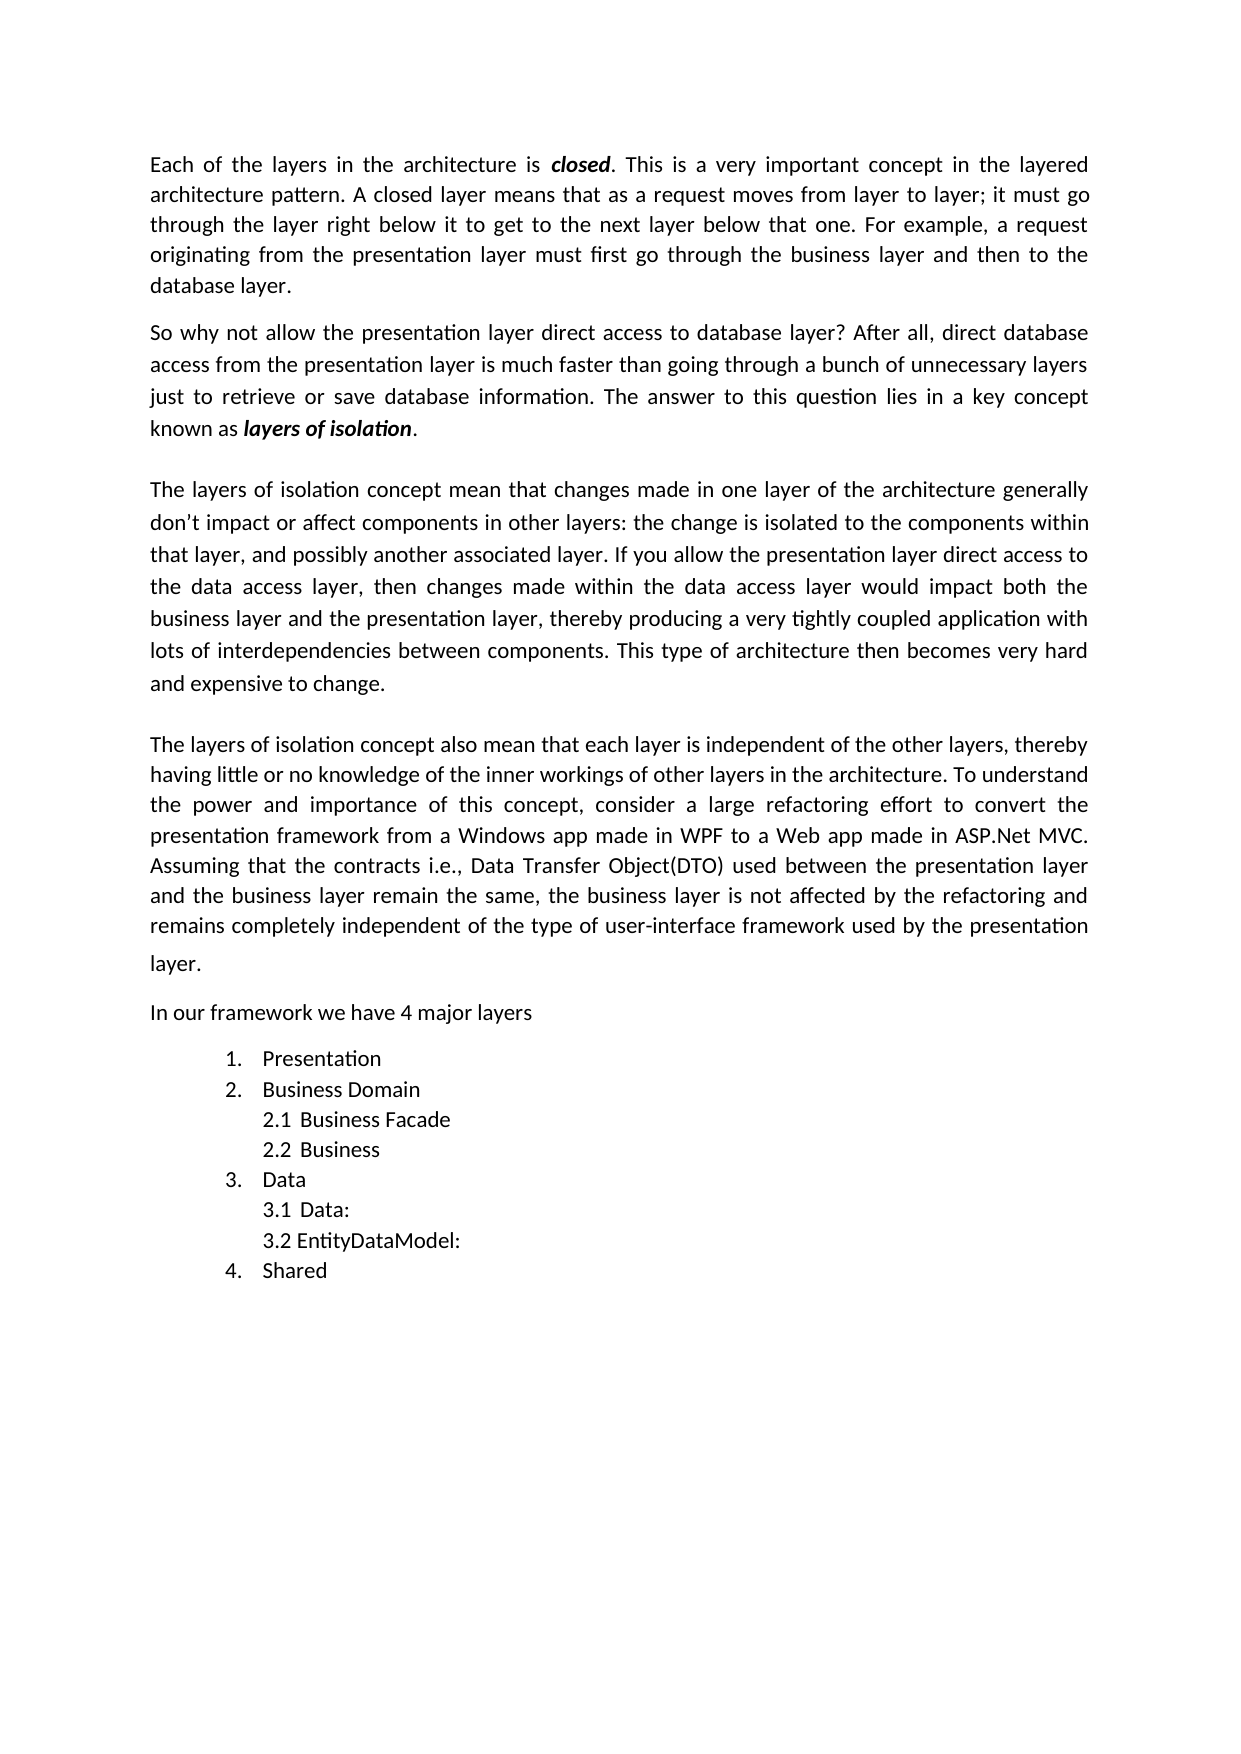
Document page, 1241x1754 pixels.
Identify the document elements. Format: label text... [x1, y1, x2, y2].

list Business Domain [225, 1075, 1090, 1103]
list Business [262, 1135, 1090, 1163]
text Each of the layers in the architecture is closed. This is a very important concept in the layered architecture pattern. A closed layer means that as a request moves from layer to layer; it must go through the layer right below it to get to the next layer below that one. For example, a request originating from the presentation layer must first go through the business layer and then to the database layer. [150, 150, 1090, 299]
list 3.2 EntityDataModel: [262, 1226, 1090, 1254]
list Business Facade [262, 1105, 1090, 1133]
list Shared [225, 1256, 1090, 1284]
list Presentation [225, 1044, 1090, 1072]
text The layers of isolation concept mean that changes made in one layer of the architecture generally don’t impact or affect components in other layers: the change is isolated to the components within that layer, and possibly another associated layer. If you allow the presentation layer direct access to the data access layer, then changes made within the data access layer would impact both the business layer and the presentation layer, thereby producing a very tightly coupled application with lots of interdependencies between components. This type of architecture then becomes very hard and expensive to change. [150, 476, 1090, 697]
list Data [225, 1165, 1090, 1193]
list Data: [262, 1196, 1090, 1223]
text In our framework we have 4 major layers [150, 998, 1090, 1026]
text So why not allow the presentation layer direct access to database layer? After all, direct database access from the presentation layer is much faster than going through a bunch of unnecessary layers just to retrieve or save database information. The answer to this question lies in a key concept known as layers of isolation. [150, 318, 1090, 442]
text The layers of isolation concept also mean that each layer is independent of the other layers, thereby having little or no knowledge of the inner workings of other layers in the architecture. To understand the power and importance of this concept, consider a large refactoring effort to convert the presentation framework from a Windows app made in WPF to a Web app made in ASP.Net MVC. Assuming that the contracts i.e., Data Transfer Object(DTO) used between the presentation layer and the business layer remain the same, the business layer is not affected by the refactoring and remains completely independent of the type of user-interface framework used by the presentation layer. [150, 730, 1090, 978]
